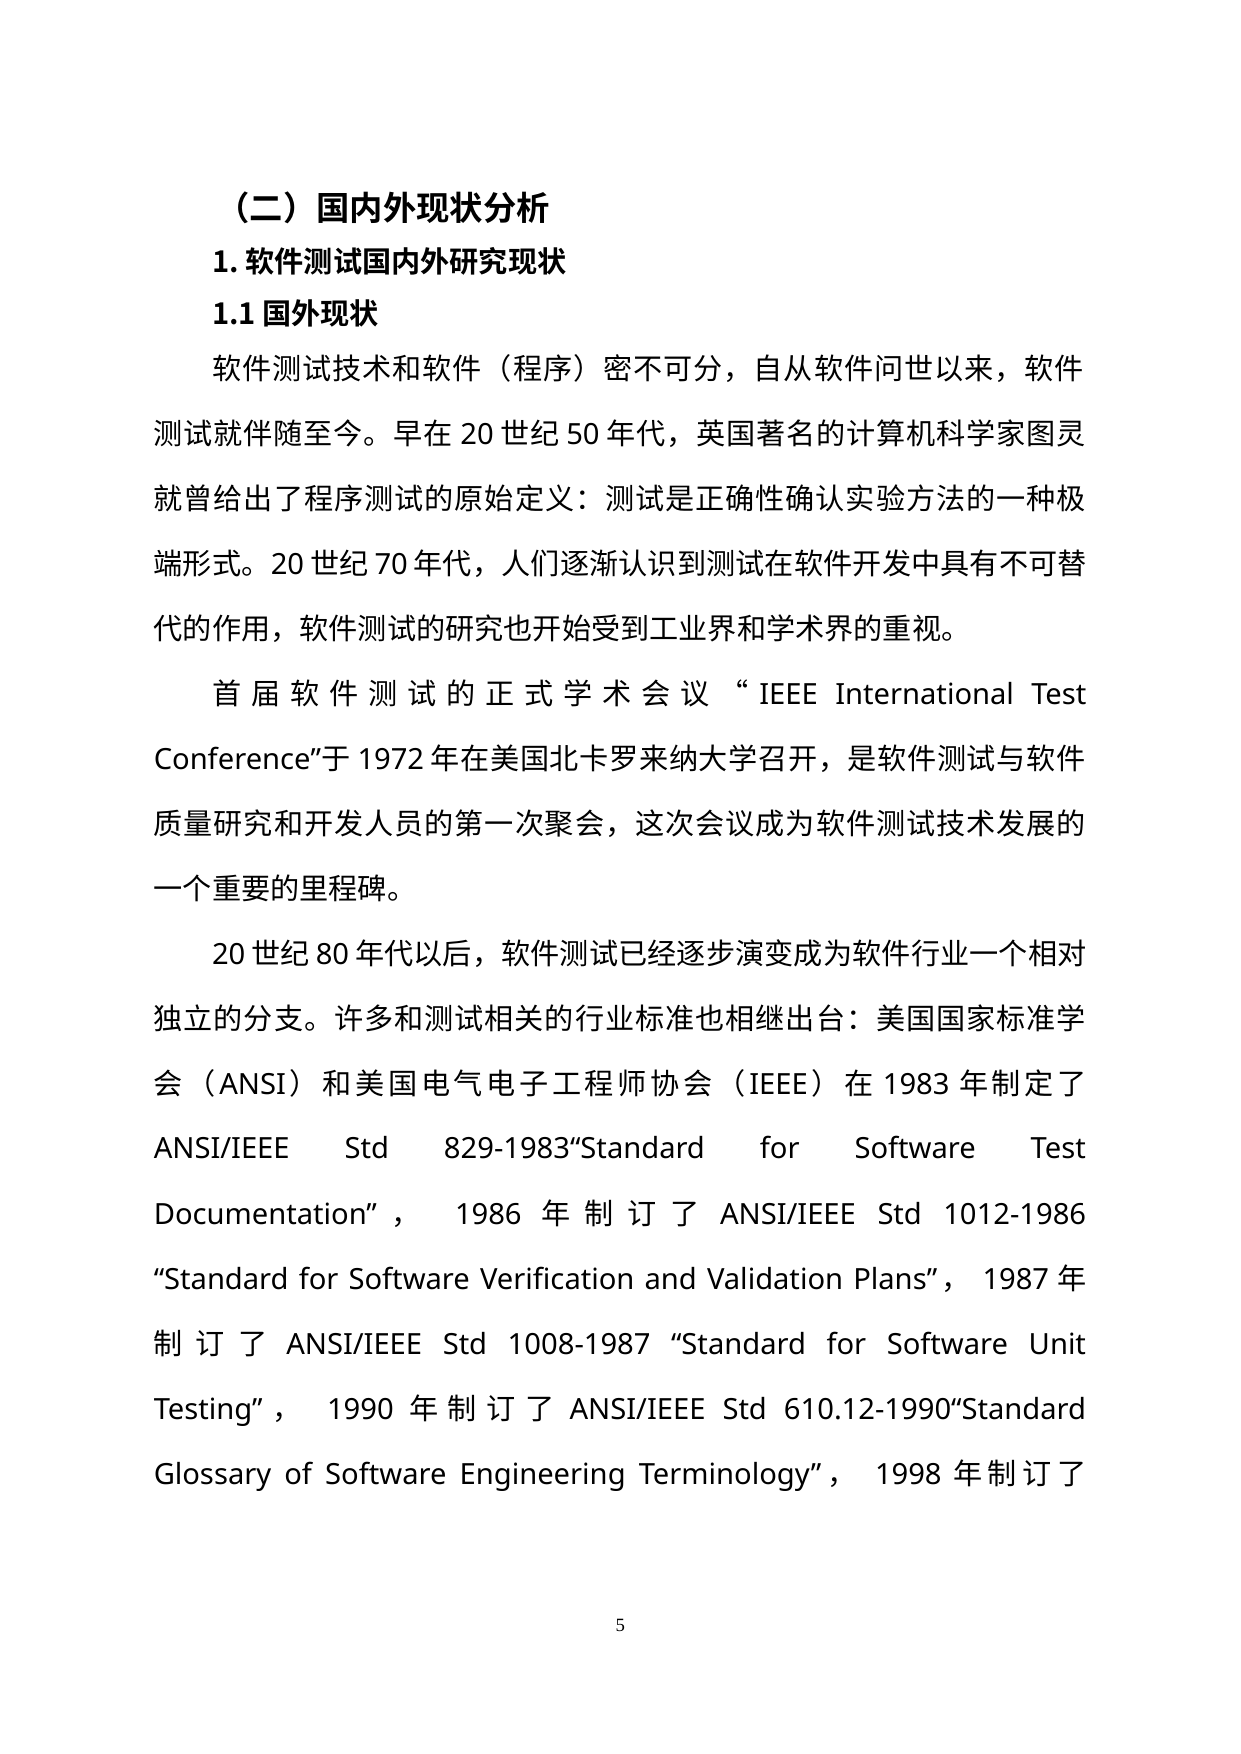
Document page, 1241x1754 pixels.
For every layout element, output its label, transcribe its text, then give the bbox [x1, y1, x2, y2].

text 软件测试技术和软件（程序）密不可分，自从软件问世以来，软件测试就伴随至今。早在20世纪50年代，英国著名的计算机科学家图灵就曾给出了程序测试的原始定义：测试是正确性确认实验方法的一种极端形式。20世纪70年代，人们逐渐认识到测试在软件开发中具有不可替代的作用，软件测试的研究也开始受到工业界和学术界的重视。 [153, 334, 1087, 659]
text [153, 919, 1087, 1504]
subtitle （二）国内外现状分析 [153, 178, 1087, 230]
text 首届软件测试的正式学术会议“IEEE International Test Conference”于1972年在美国北卡罗来纳大学召开，是软件测试与软件质量研究和开发人员的第一次聚会，这次会议成为软件测试技术发展的一个重要的里程碑。 [153, 659, 1087, 919]
text 1.1国外现状 [153, 282, 1087, 334]
text 1. 软件测试国内外研究现状 [153, 230, 1087, 282]
